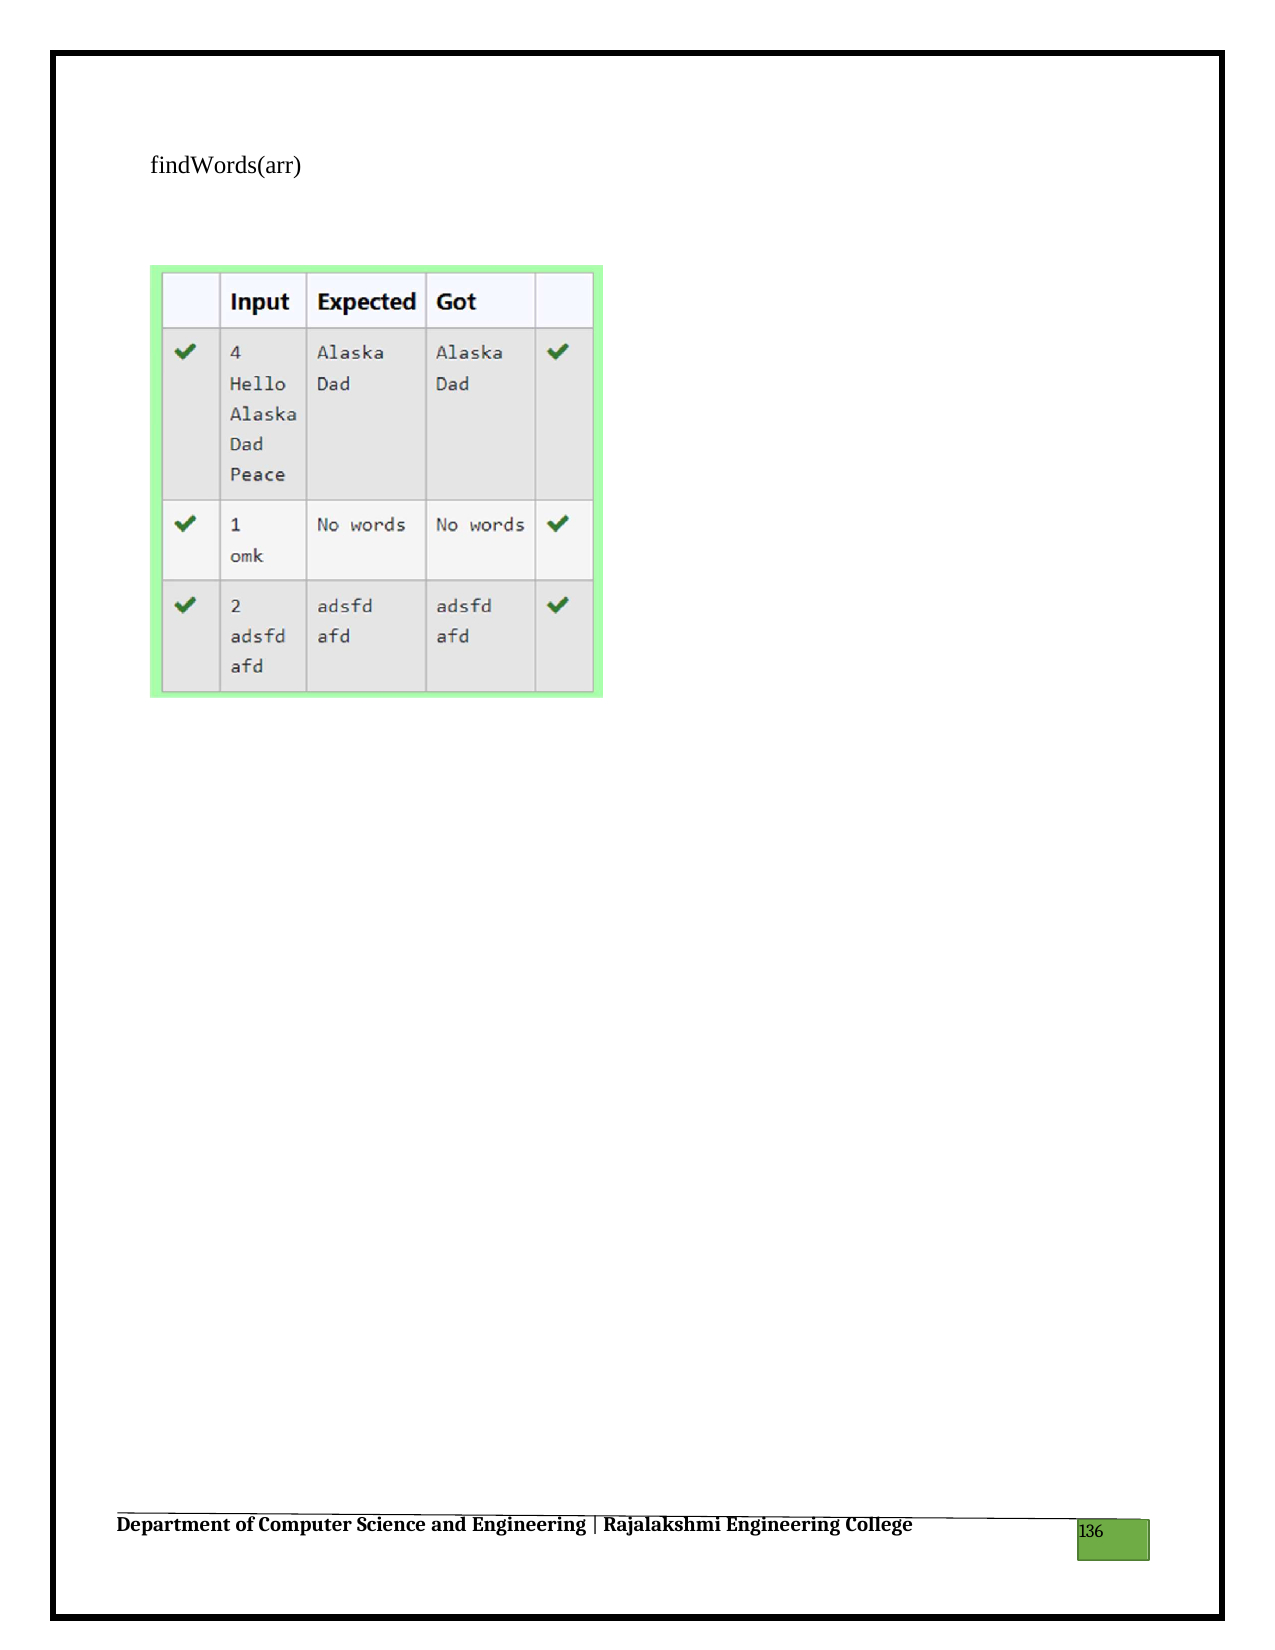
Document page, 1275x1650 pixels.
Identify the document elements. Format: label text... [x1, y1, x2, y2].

text findWords(arr) [150, 150, 1206, 179]
picture [149, 265, 603, 698]
